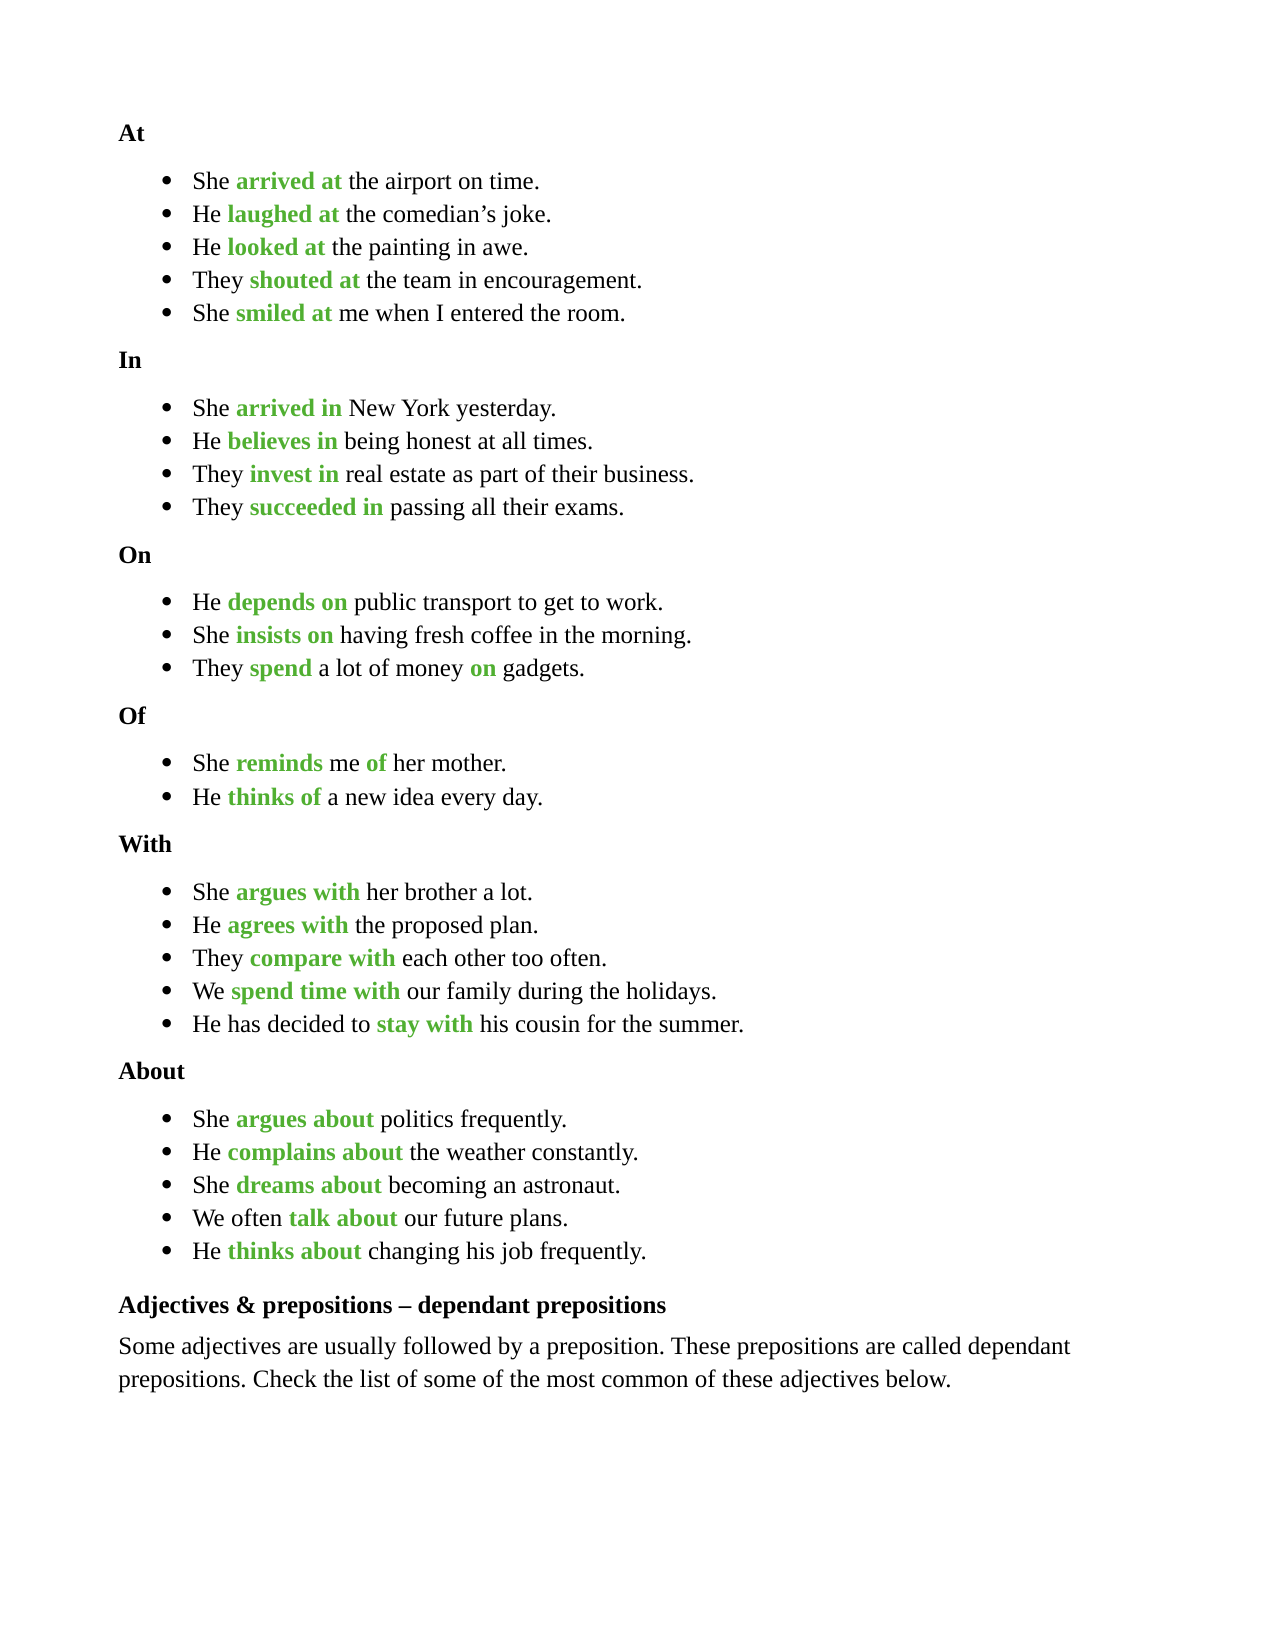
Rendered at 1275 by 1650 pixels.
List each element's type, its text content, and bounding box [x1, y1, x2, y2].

subtitle About [118, 1056, 1157, 1085]
list She arrived in New York yesterday. [162, 393, 1157, 422]
list She reminds me of her mother. [162, 748, 1157, 777]
list He thinks about changing his job frequently. [162, 1236, 1157, 1265]
list He laughed at the comedian’s joke. [162, 199, 1157, 227]
list They succeeded in passing all their exams. [162, 492, 1157, 521]
list He has decided to stay with his cousin for the summer. [162, 1009, 1157, 1038]
list She insists on having fresh coffee in the morning. [162, 620, 1157, 649]
list She argues about politics frequently. [162, 1104, 1157, 1133]
list They shouted at the team in encouragement. [162, 265, 1157, 293]
list She arrived at the airport on time. [162, 166, 1157, 194]
list He agrees with the proposed plan. [162, 910, 1157, 938]
list They compare with each other too often. [162, 943, 1157, 972]
list They invest in real estate as part of their business. [162, 459, 1157, 488]
list He depends on public transport to get to work. [162, 587, 1157, 616]
subtitle Adjectives & prepositions – dependant prepositions [118, 1290, 1157, 1319]
list They spend a lot of money on gadgets. [162, 653, 1157, 682]
list We often talk about our future plans. [162, 1203, 1157, 1232]
list She argues with her brother a lot. [162, 877, 1157, 906]
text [118, 1331, 1157, 1393]
list He thinks of a new idea every day. [162, 782, 1157, 810]
list He looked at the painting in awe. [162, 232, 1157, 261]
list We spend time with our family during the holidays. [162, 976, 1157, 1004]
subtitle On [118, 540, 1157, 568]
list He complains about the weather constantly. [162, 1137, 1157, 1166]
subtitle Of [118, 701, 1157, 730]
list She dreams about becoming an astronaut. [162, 1170, 1157, 1199]
subtitle At [118, 118, 1157, 147]
subtitle In [118, 345, 1157, 374]
list He believes in being honest at all times. [162, 426, 1157, 455]
subtitle With [118, 829, 1157, 858]
list She smiled at me when I entered the room. [162, 298, 1157, 327]
